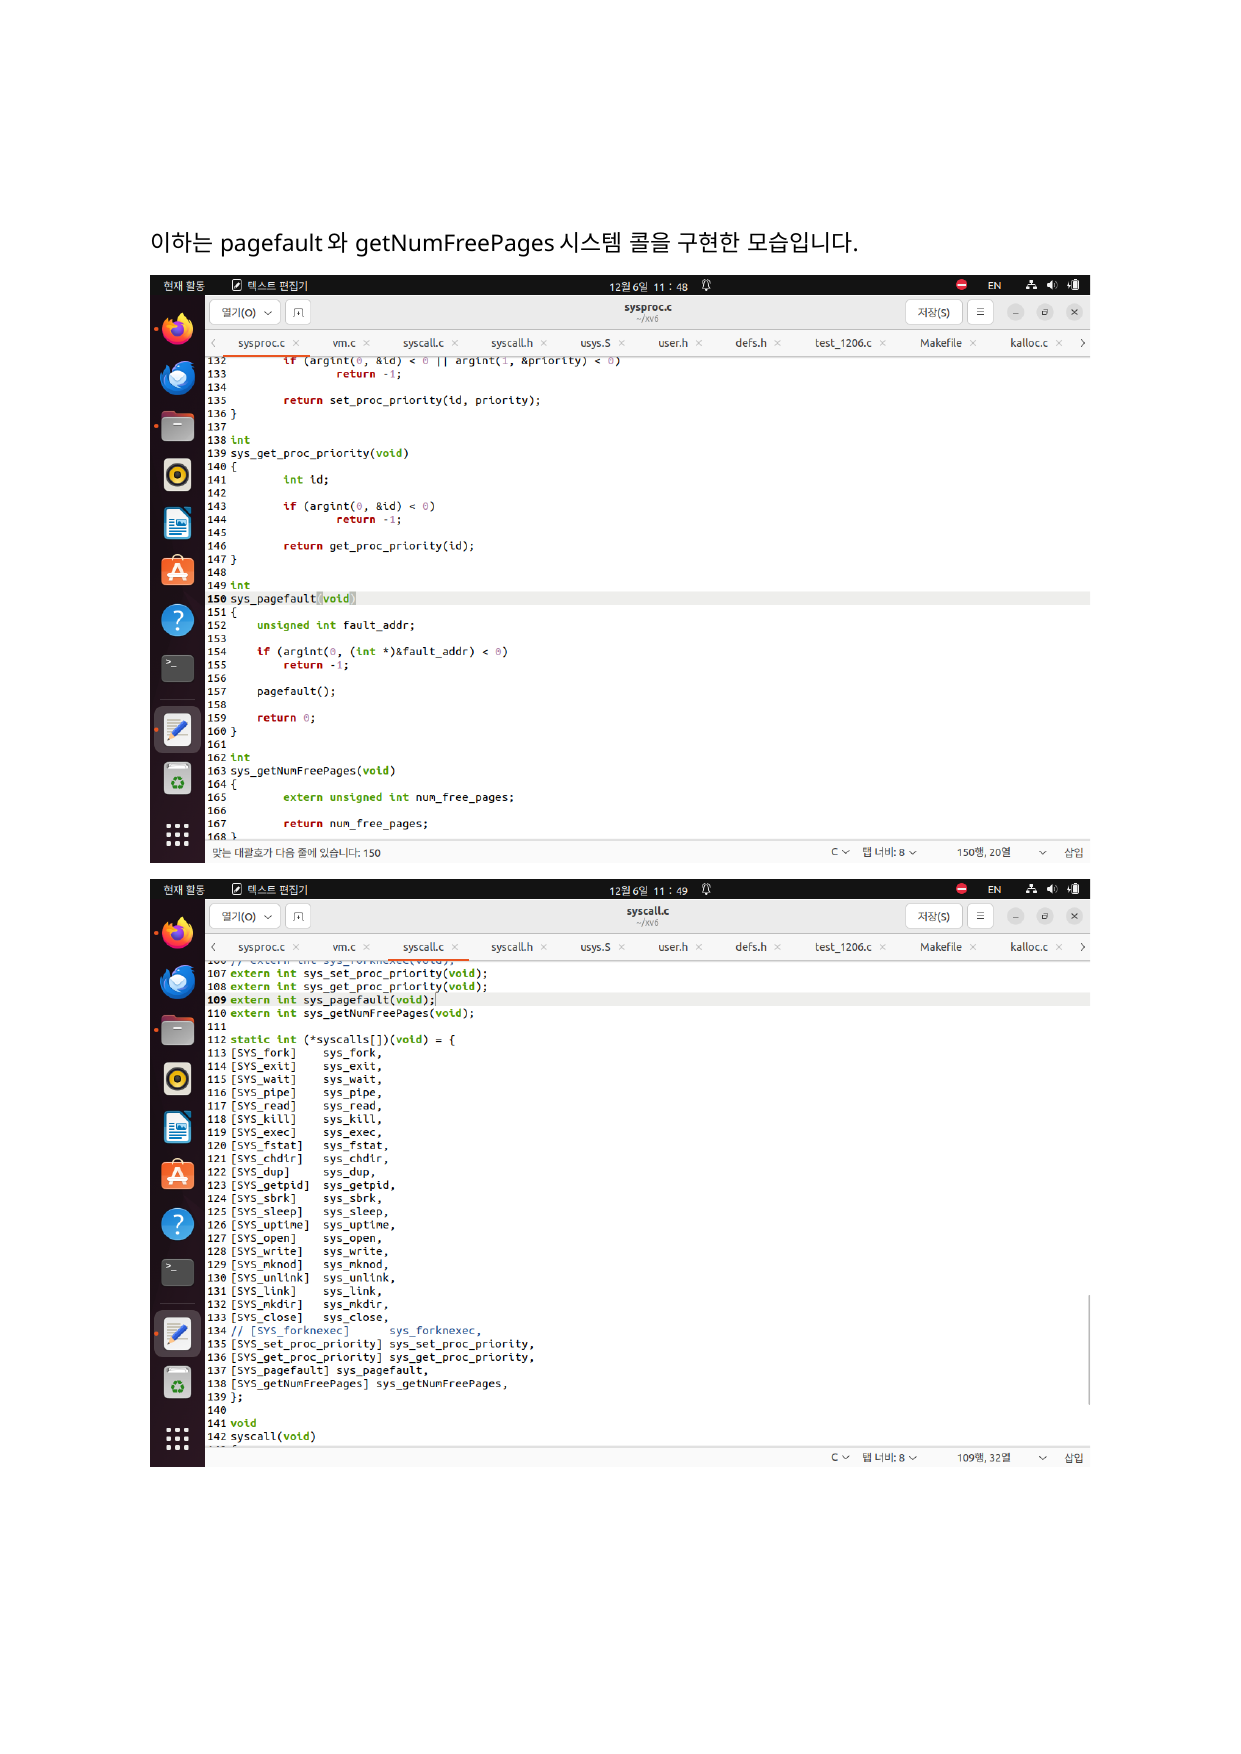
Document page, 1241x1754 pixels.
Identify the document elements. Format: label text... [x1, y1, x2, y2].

text 이하는 pagefault와 getNumFreePages시스템 콜을 구현한 모습입니다. [150, 225, 1090, 258]
picture [150, 275, 1091, 863]
picture [150, 879, 1091, 1467]
